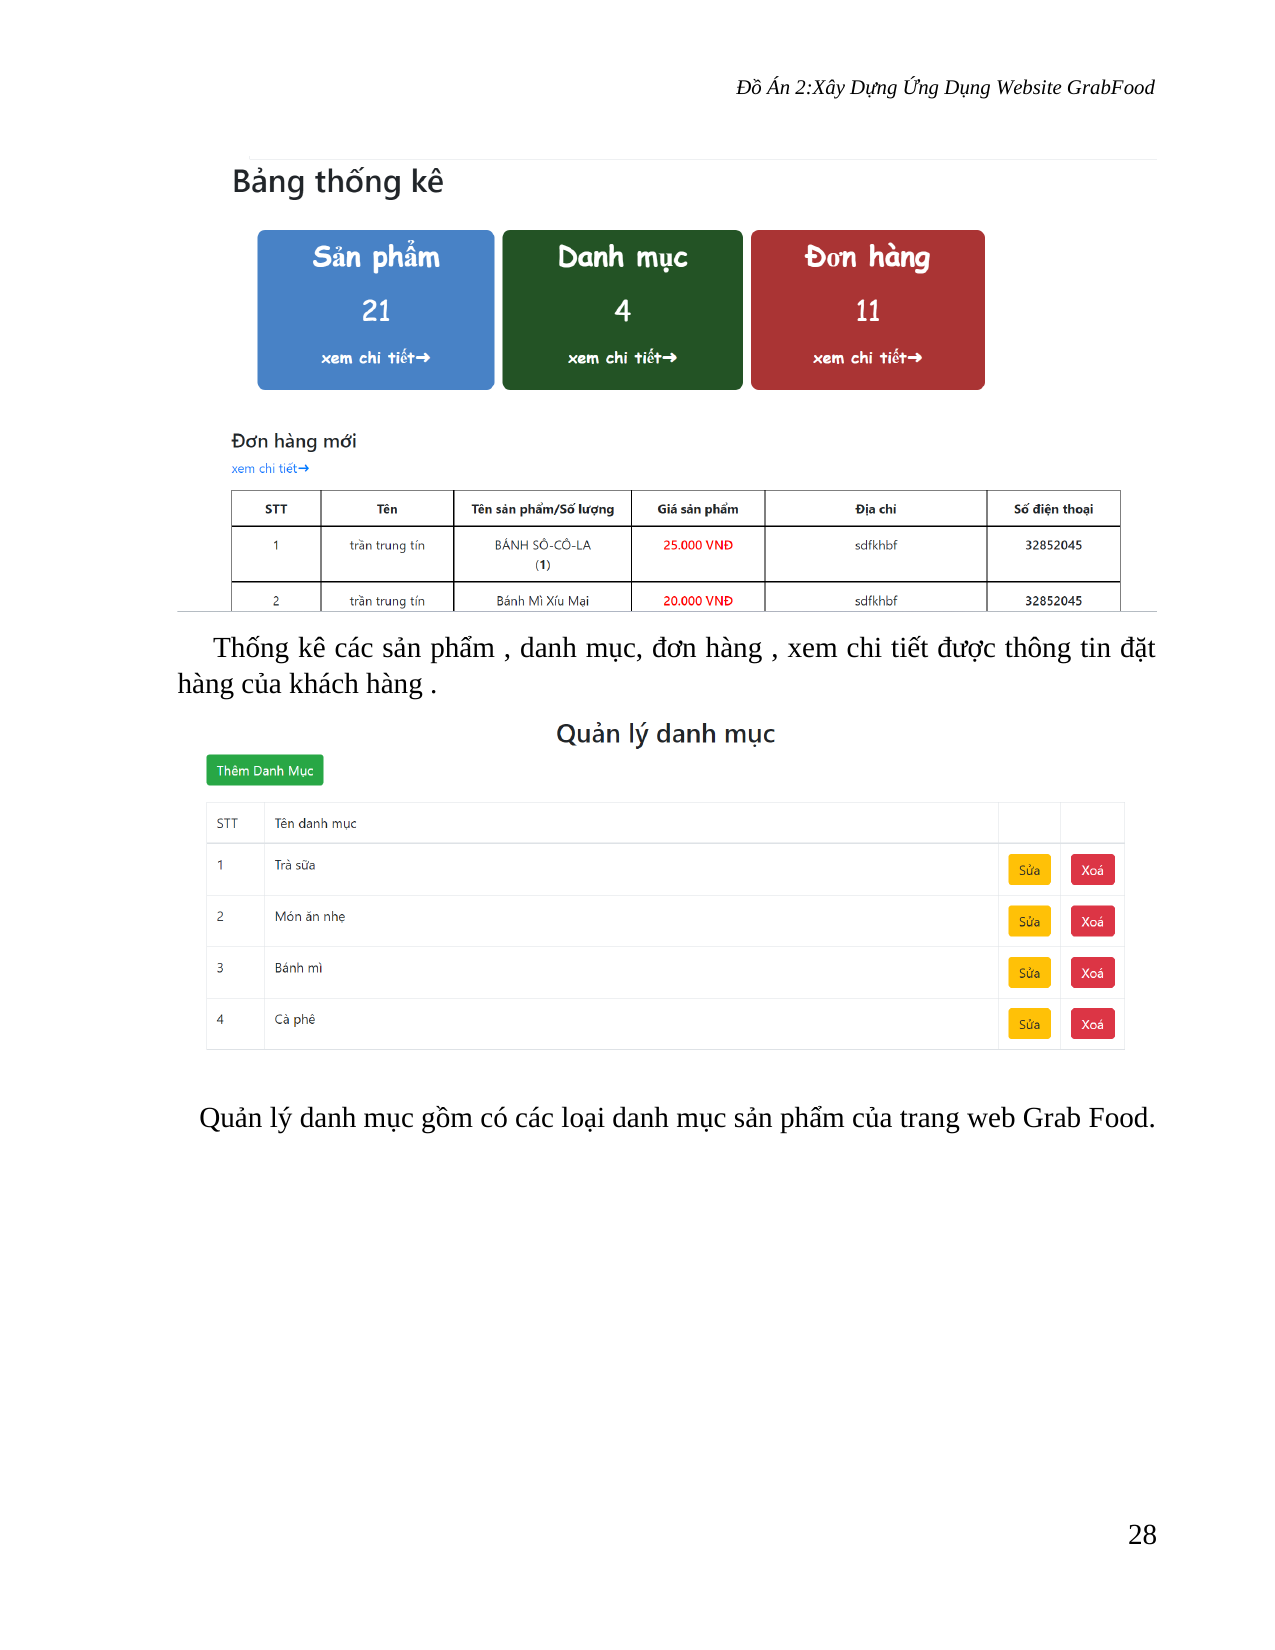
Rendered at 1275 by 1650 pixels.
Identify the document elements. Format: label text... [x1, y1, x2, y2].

text Thống kê các sản phẩm , danh mục, đơn hàng , xem chi tiết được thông tin đặt hàng của khách hàng . [177, 630, 1157, 699]
text Quản lý danh mục gồm có các loại danh mục sản phẩm của trang web Grab Food. [177, 1100, 1157, 1133]
picture [177, 156, 1157, 612]
picture [177, 718, 1157, 1081]
